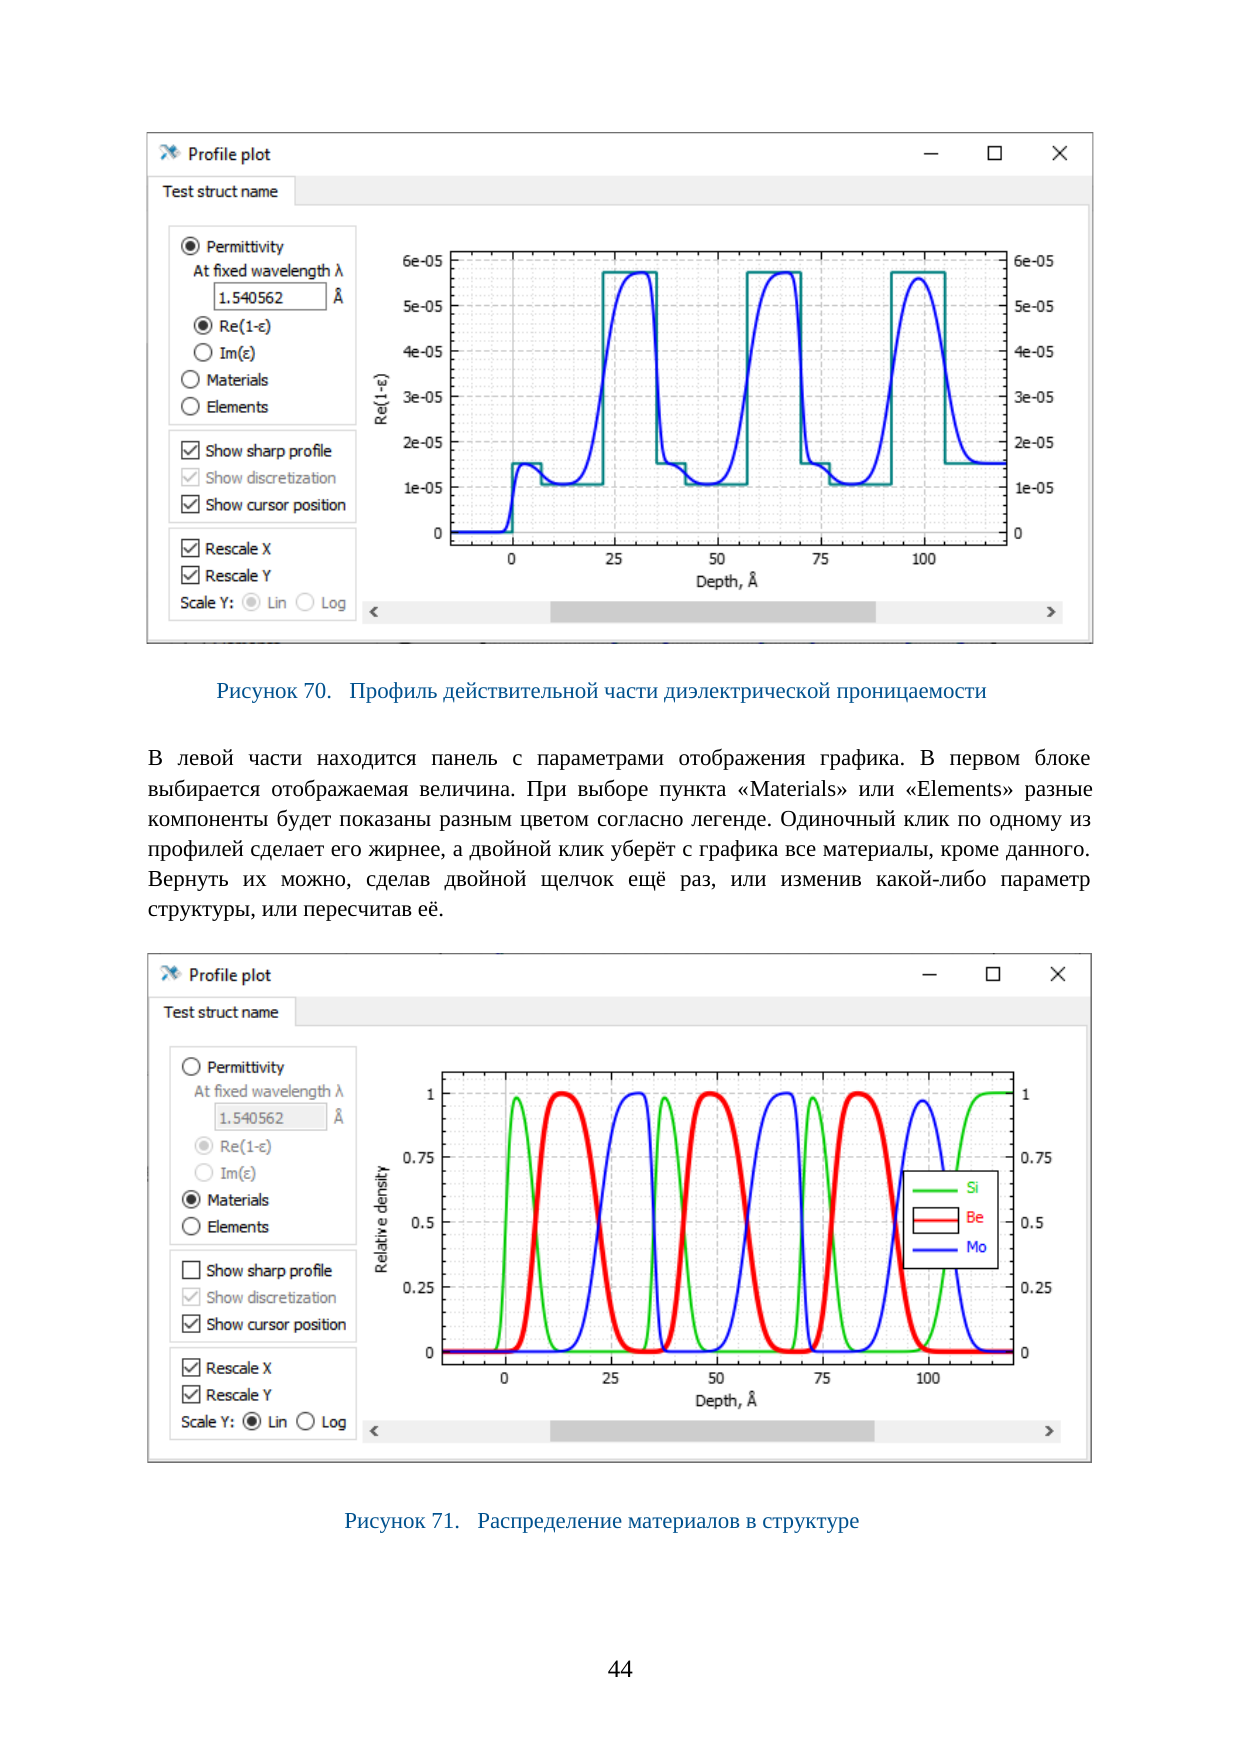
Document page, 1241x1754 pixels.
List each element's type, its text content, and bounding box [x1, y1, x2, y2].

text В левой части находится панель с параметрами отображения графика. В первом блоке выбирается отображаемая величина. При выборе пункта «Materials» или «Elements» разные компоненты будет показаны разным цветом согласно легенде. Одиночный клик по одному из профилей сделает его жирнее, а двойной клик уберёт с графика все материалы, кроме данного. Вернуть их можно, сделав двойной щелчок ещё раз, или изменив какой-либо параметр структуры, или пересчитав её. [148, 744, 1093, 922]
picture [147, 953, 1092, 1463]
picture [146, 132, 1094, 644]
list Профиль действительной части диэлектрической проницаемости [178, 644, 1093, 703]
